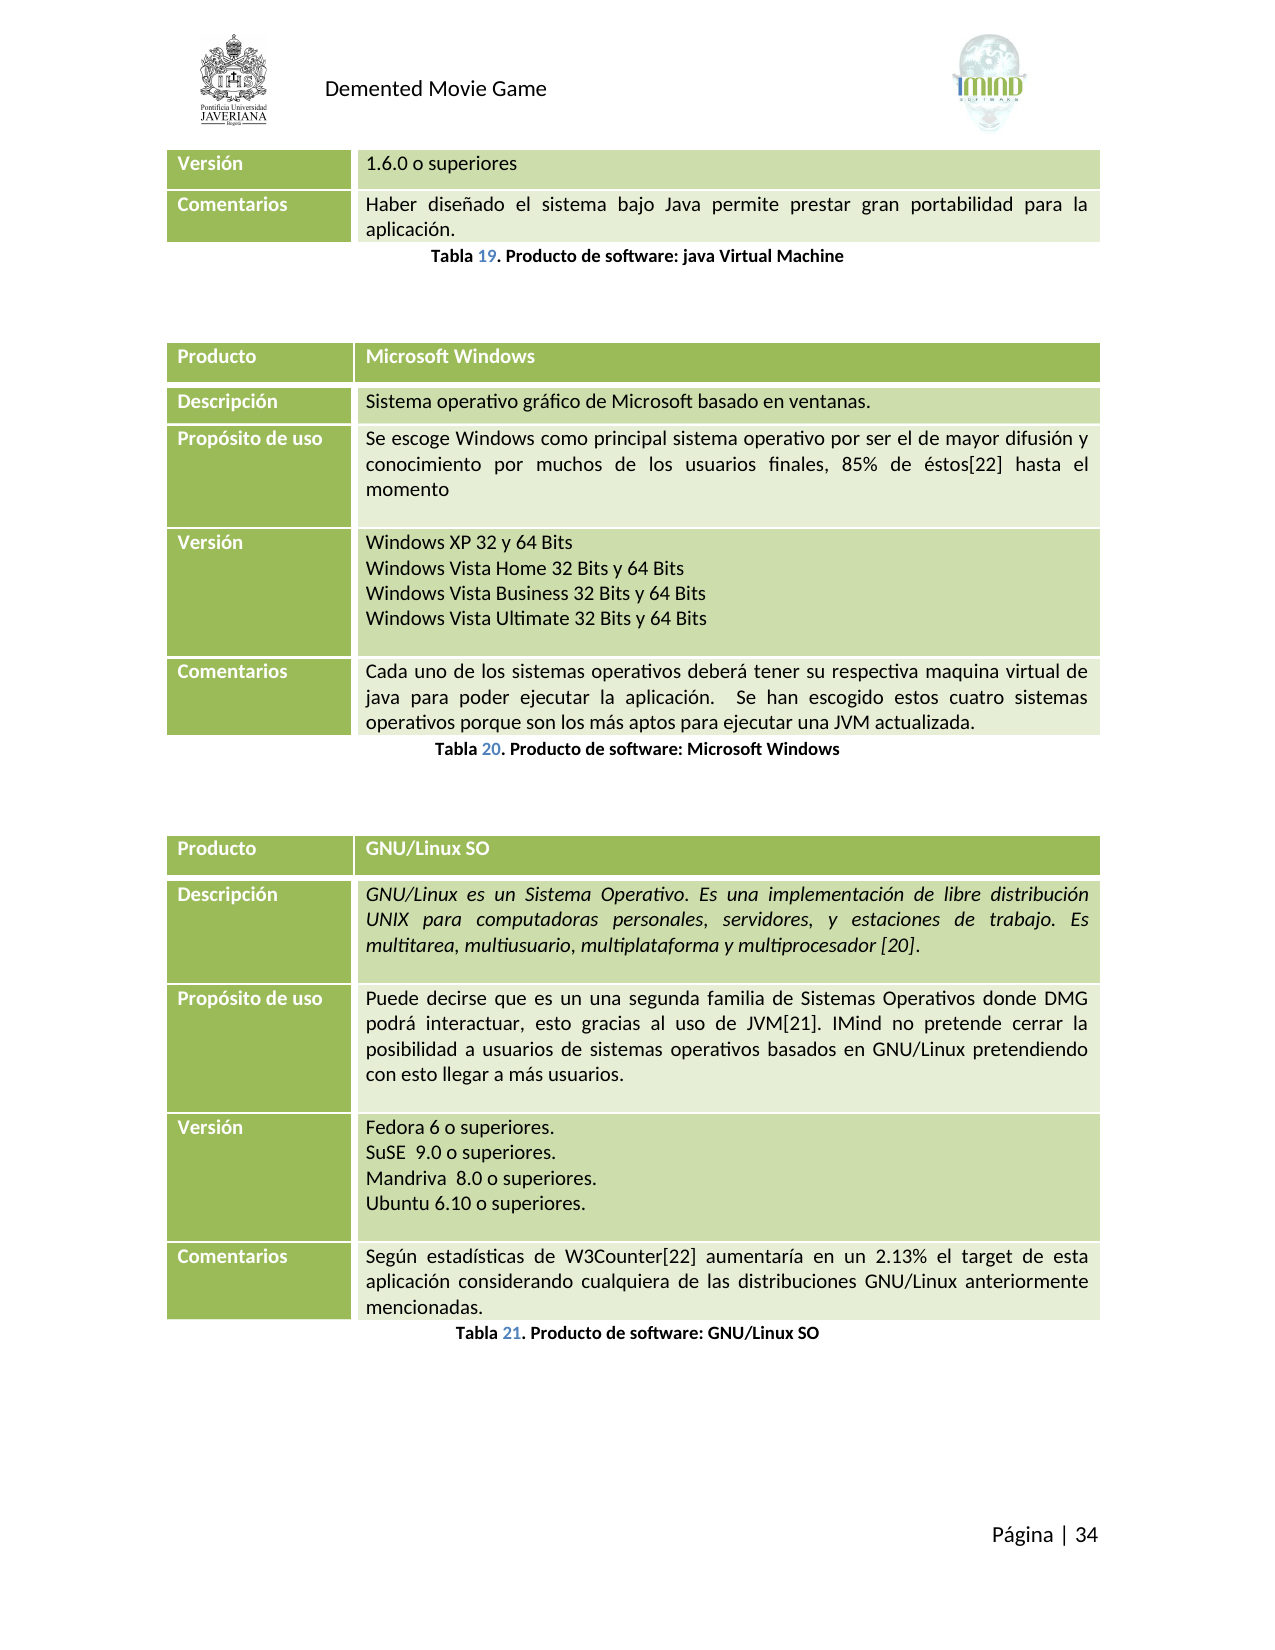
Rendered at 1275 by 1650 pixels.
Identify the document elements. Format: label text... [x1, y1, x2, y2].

table_header GNU/Linux SO [355, 836, 1100, 875]
table_cell Versión [167, 529, 351, 656]
table_cell 1.6.0 o superiores [358, 150, 1100, 189]
text Tabla 21. Producto de software: GNU/Linux SO [177, 1322, 1098, 1344]
text Tabla 19. Producto de software: java Virtual Machine [177, 244, 1098, 267]
table_cell Comentarios [167, 191, 351, 242]
table_cell GNU/Linux es un Sistema Operativo. Es una implementación de libre distribución UNIX para computadoras personales, servidores, y estaciones de trabajo. Es multitarea, multiusuario, multiplataforma y multiprocesador [20]. [358, 881, 1100, 983]
table_cell Propósito de uso [167, 985, 351, 1112]
table_cell Puede decirse que es un una segunda familia de Sistemas Operativos donde DMG podrá interactuar, esto gracias al uso de JVM[21]. IMind no pretende cerrar la posibilidad a usuarios de sistemas operativos basados en GNU/Linux pretendiendo con esto llegar a más usuarios. [358, 985, 1100, 1112]
table_cell Se escoge Windows como principal sistema operativo por ser el de mayor difusión y conocimiento por muchos de los usuarios finales, 85% de éstos[22] hasta el momento [358, 426, 1100, 527]
table_header Microsoft Windows [355, 343, 1100, 382]
table_cell Según estadísticas de W3Counter[22] aumentaría en un 2.13% el target de esta aplicación considerando cualquiera de las distribuciones GNU/Linux anteriormente mencionadas. [358, 1243, 1100, 1319]
table_cell Windows XP 32 y 64 Bits Windows Vista Home 32 Bits y 64 Bits Windows Vista Business 32 Bits y 64 Bits Windows Vista Ultimate 32 Bits y 64 Bits [358, 529, 1100, 656]
table_cell Cada uno de los sistemas operativos deberá tener su respectiva maquina virtual de java para poder ejecutar la aplicación. Se han escogido estos cuatro sistemas operativos porque son los más aptos para ejecutar una JVM actualizada. [358, 659, 1100, 735]
table_cell Haber diseñado el sistema bajo Java permite prestar gran portabilidad para la aplicación. [358, 191, 1100, 242]
picture [951, 34, 1033, 138]
table_cell Versión [167, 150, 351, 189]
table_header Producto [167, 836, 353, 875]
table_cell Comentarios [167, 659, 351, 735]
table_cell Descripción [167, 881, 351, 983]
table_cell Comentarios [167, 1243, 351, 1319]
table_cell Fedora 6 o superiores. SuSE 9.0 o superiores. Mandriva 8.0 o superiores. Ubuntu 6.10 o superiores. [358, 1114, 1100, 1241]
table_cell Versión [167, 1114, 351, 1241]
table_cell Sistema operativo gráfico de Microsoft basado en ventanas. [358, 388, 1100, 423]
table_cell Propósito de uso [167, 426, 351, 527]
table_cell Descripción [167, 388, 351, 423]
text Tabla 20. Producto de software: Microsoft Windows [177, 737, 1098, 760]
picture [200, 34, 267, 126]
table_header Producto [167, 343, 353, 382]
